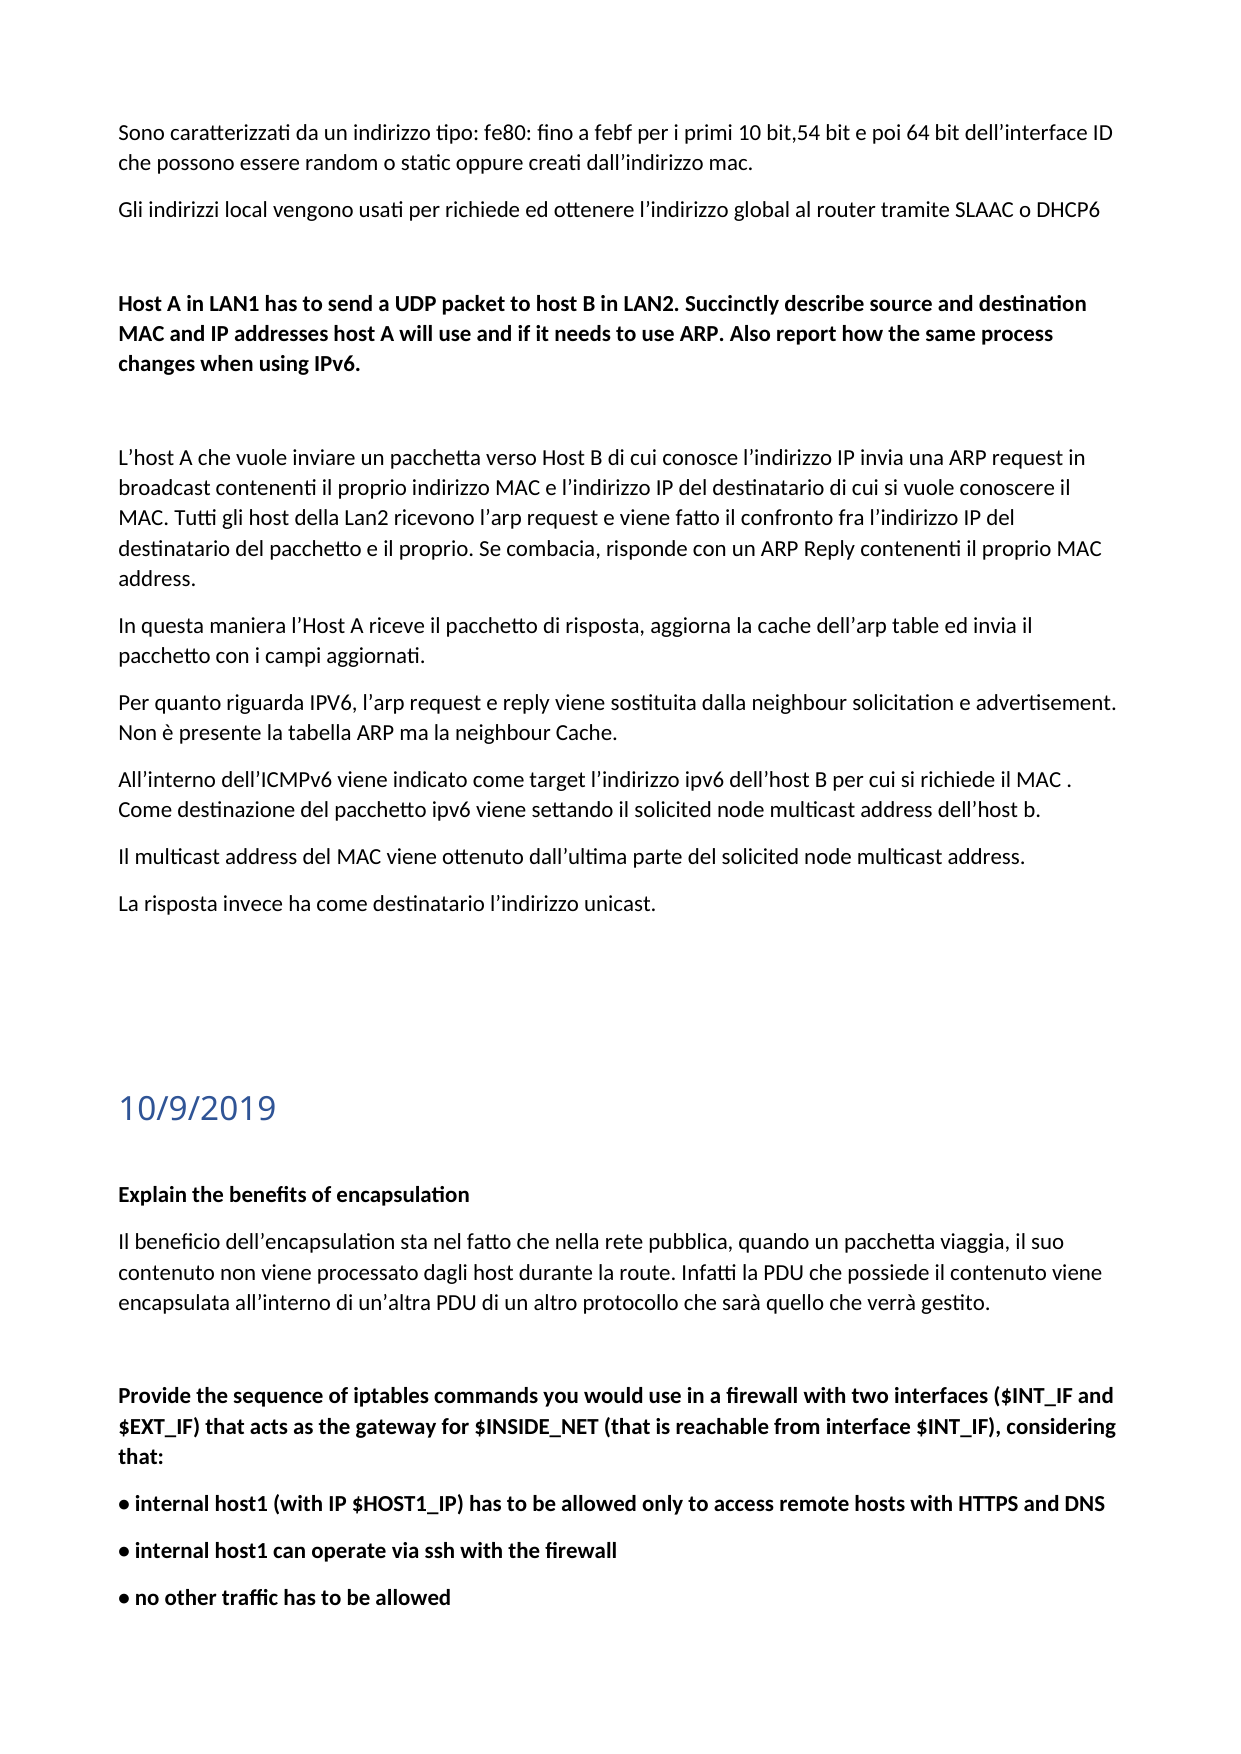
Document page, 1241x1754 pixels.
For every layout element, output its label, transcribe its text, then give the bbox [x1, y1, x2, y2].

text Host A in LAN1 has to send a UDP packet to host B in LAN2. Succinctly describe source and destination MAC and IP addresses host A will use and if it needs to use ARP. Also report how the same process changes when using IPv6. [118, 289, 1122, 377]
text L’host A che vuole inviare un pacchetta verso Host B di cui conosce l’indirizzo IP invia una ARP request in broadcast contenenti il proprio indirizzo MAC e l’indirizzo IP del destinatario di cui si vuole conoscere il MAC. Tutti gli host della Lan2 ricevono l’arp request e viene fatto il confronto fra l’indirizzo IP del destinatario del pacchetto e il proprio. Se combacia, risponde con un ARP Reply contenenti il proprio MAC address. [118, 443, 1122, 592]
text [118, 118, 1122, 176]
subtitle 10/9/2019 [118, 1085, 1122, 1130]
text • no other traffic has to be allowed [118, 1583, 1122, 1611]
text All’interno dell’ICMPv6 viene indicato come target l’indirizzo ipv6 dell’host B per cui si richiede il MAC . Come destinazione del pacchetto ipv6 viene settando il solicited node multicast address dell’host b. [118, 765, 1122, 823]
text Provide the sequence of iptables commands you would use in a firewall with two interfaces ($INT_IF and $EXT_IF) that acts as the gateway for $INSIDE_NET (that is reachable from interface $INT_IF), considering that: [118, 1382, 1122, 1470]
text Gli indirizzi local vengono usati per richiede ed ottenere l’indirizzo global al router tramite SLAAC o DHCP6 [118, 195, 1122, 223]
text • internal host1 can operate via ssh with the firewall [118, 1536, 1122, 1564]
text In questa maniera l’Host A riceve il pacchetto di risposta, aggiorna la cache dell’arp table ed invia il pacchetto con i campi aggiornati. [118, 611, 1122, 669]
text La risposta invece ha come destinatario l’indirizzo unicast. [118, 889, 1122, 917]
text Il beneficio dell’encapsulation sta nel fatto che nella rete pubblica, quando un pacchetta viaggia, il suo contenuto non viene processato dagli host durante la route. Infatti la PDU che possiede il contenuto viene encapsulata all’interno di un’altra PDU di un altro protocollo che sarà quello che verrà gestito. [118, 1227, 1122, 1316]
text Il multicast address del MAC viene ottenuto dall’ultima parte del solicited node multicast address. [118, 842, 1122, 870]
text • internal host1 (with IP $HOST1_IP) has to be allowed only to access remote hosts with HTTPS and DNS [118, 1489, 1122, 1517]
text Explain the benefits of encapsulation [118, 1181, 1122, 1209]
text Per quanto riguarda IPV6, l’arp request e reply viene sostituita dalla neighbour solicitation e advertisement. Non è presente la tabella ARP ma la neighbour Cache. [118, 688, 1122, 746]
